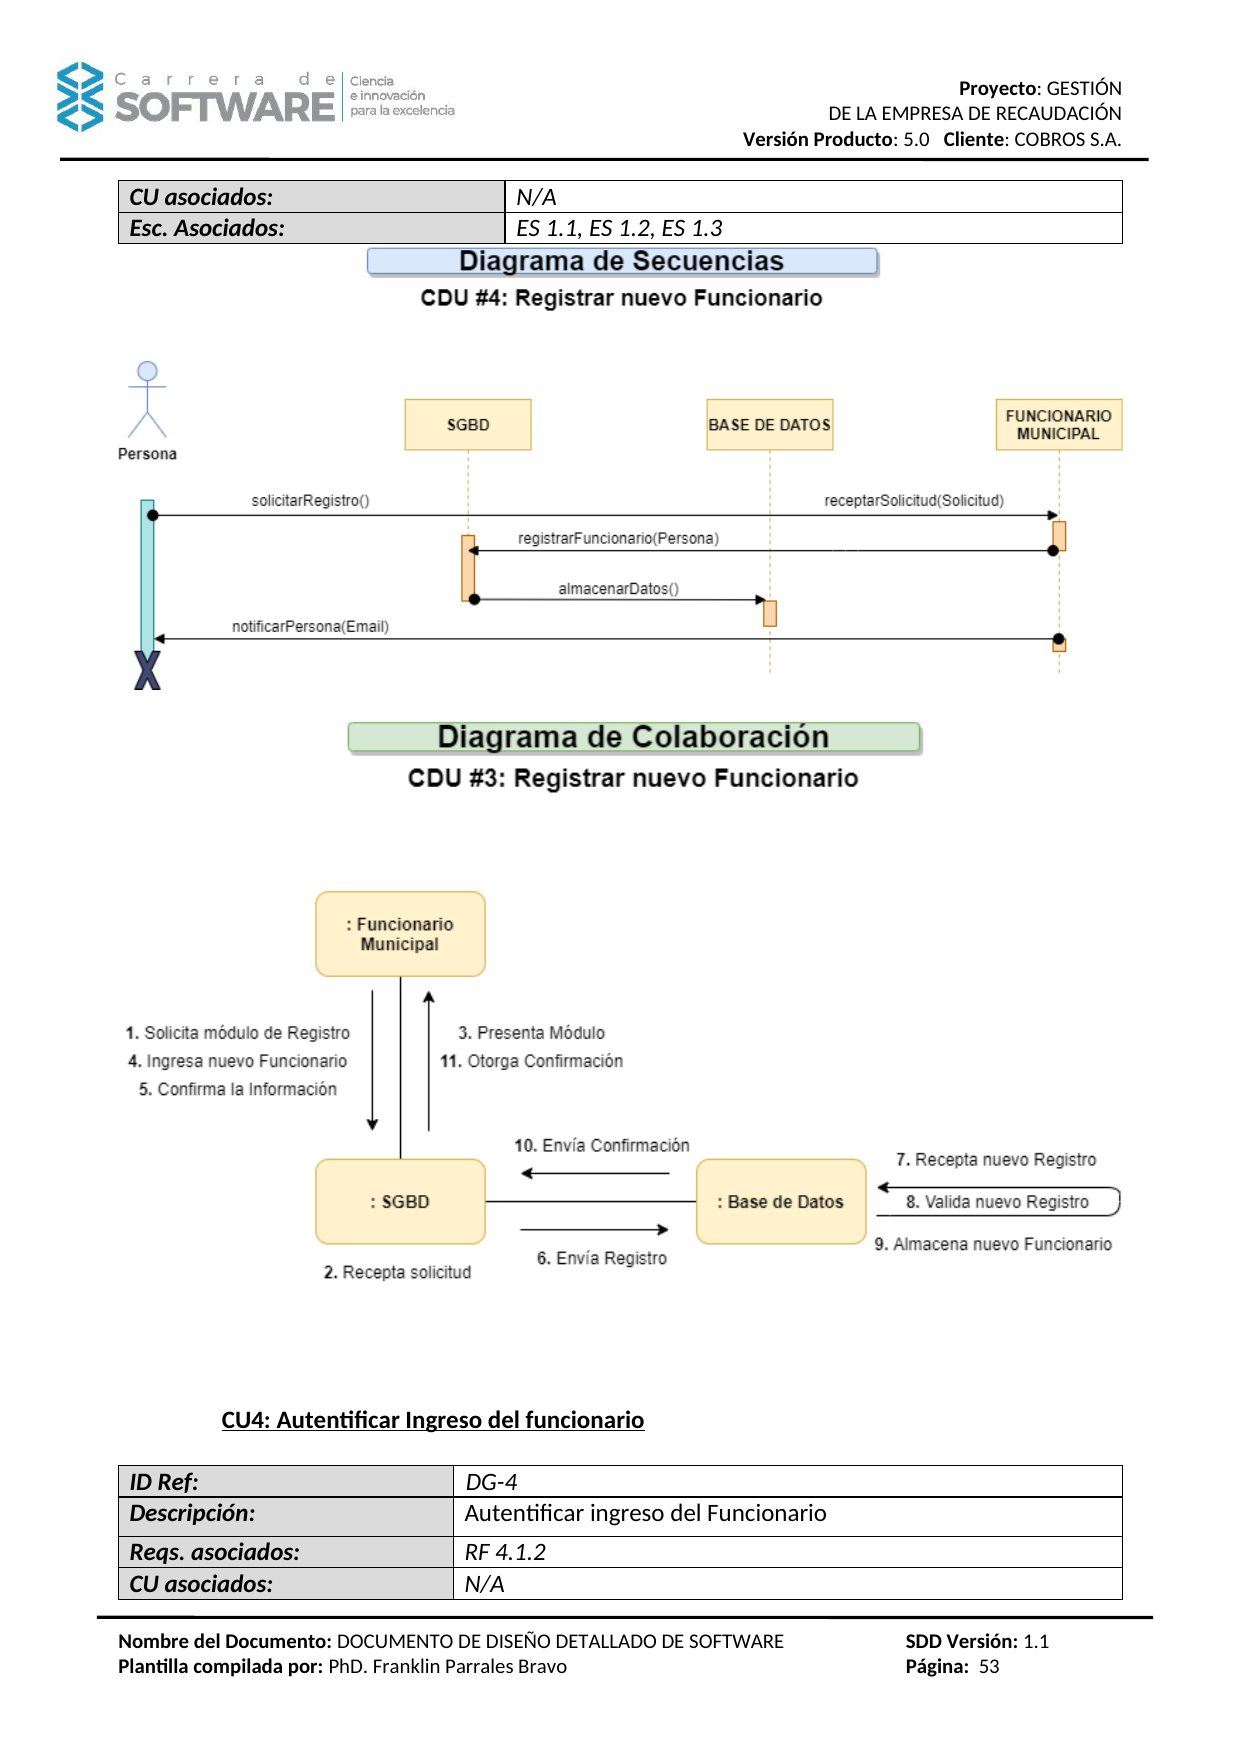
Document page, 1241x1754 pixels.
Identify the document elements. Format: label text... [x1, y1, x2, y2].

picture [118, 244, 1123, 690]
table_cell CU asociados: [119, 181, 504, 212]
table_cell Esc. Asociados: [119, 213, 504, 243]
table_cell N/A [454, 1568, 1122, 1599]
text CU4: Autentificar Ingreso del funcionario [222, 1404, 1122, 1434]
picture [118, 718, 1132, 1287]
table_cell Autentificar ingreso del Funcionario [454, 1498, 1122, 1536]
table_cell N/A [506, 181, 1122, 212]
table_header DG-4 [454, 1466, 1122, 1496]
table_header ID Ref: [119, 1466, 453, 1496]
table_cell Descripción: [119, 1498, 453, 1536]
table_cell Reqs. asociados: [119, 1537, 453, 1567]
table_cell ES 1.1, ES 1.2, ES 1.3 [506, 213, 1122, 243]
table_cell CU asociados: [119, 1568, 453, 1599]
table_cell RF 4.1.2 [454, 1537, 1122, 1567]
picture [46, 46, 461, 154]
